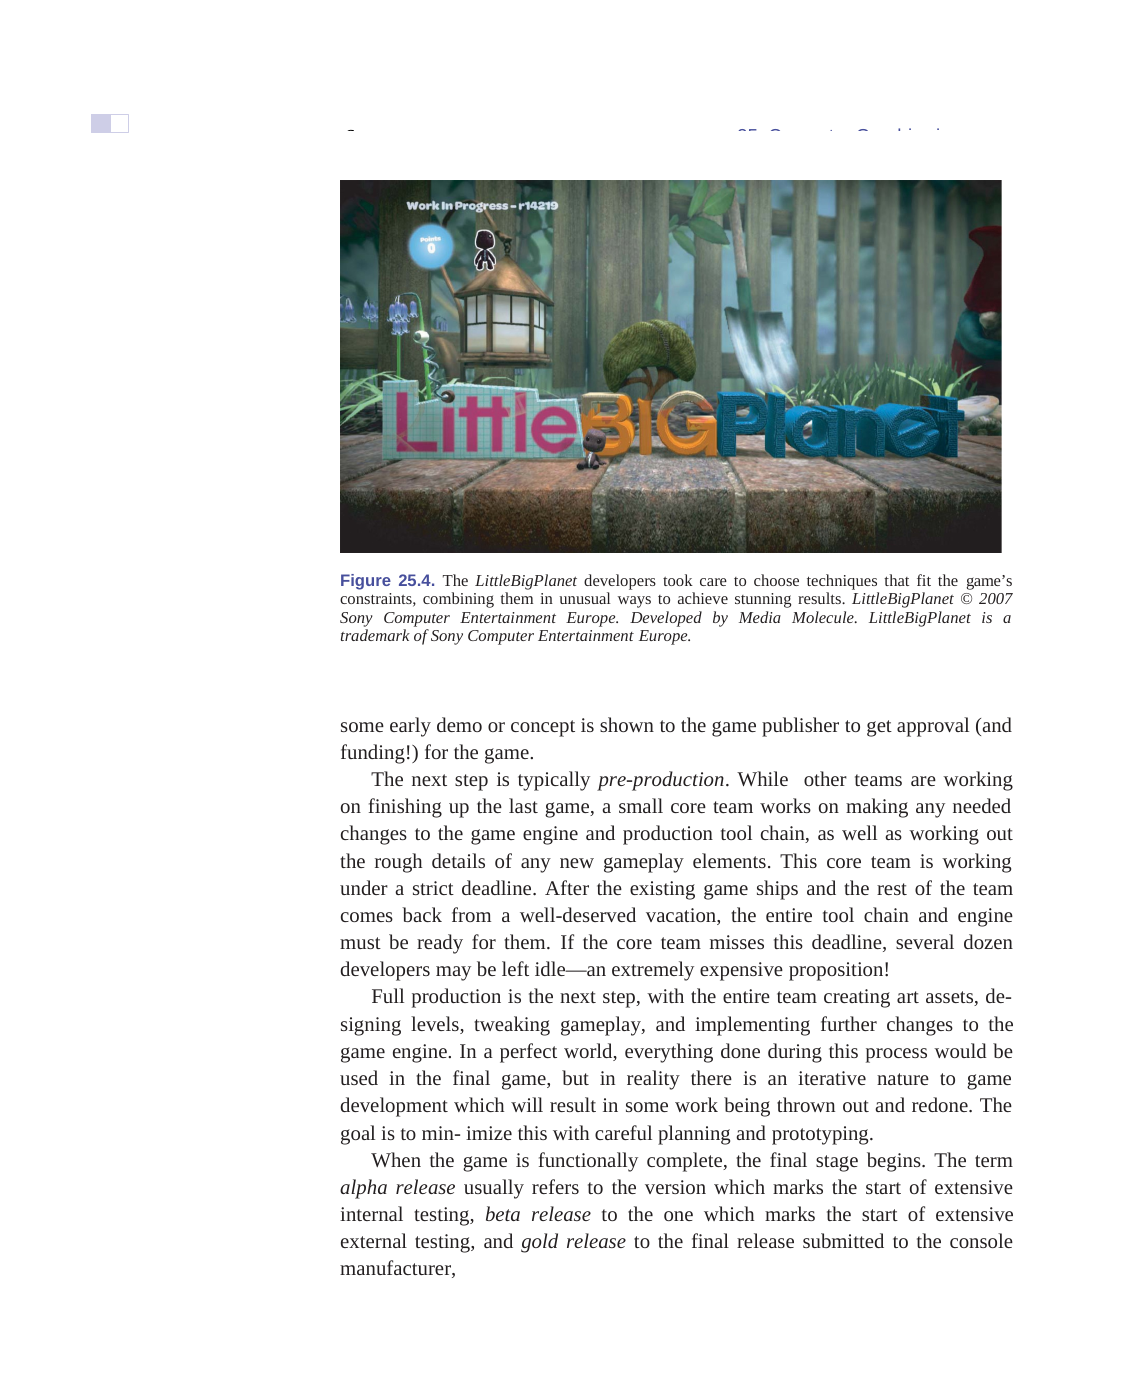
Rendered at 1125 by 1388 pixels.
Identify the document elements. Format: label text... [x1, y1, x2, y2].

text Figure 25.4. The LittleBigPlanet developers took care to choose techniques that fit the game’s constraints, combining them in unusual ways to achieve stunning results. LittleBigPlanet © 2007 Sony Computer Entertainment Europe. Developed by Media Molecule. LittleBigPlanet is a trademark of Sony Computer Entertainment Europe. [340, 571, 1013, 645]
text some early demo or concept is shown to the game publisher to get approval (and funding!) for the game. [340, 713, 1013, 764]
text Full production is the next step, with the entire team creating art assets, de- signing levels, tweaking gameplay, and implementing further changes to the game engine. In a perfect world, everything done during this process would be used in the final game, but in reality there is an iterative nature to game development which will result in some work being thrown out and redone. The goal is to min- imize this with careful planning and prototyping. [340, 984, 1014, 1144]
text When the game is functionally complete, the final stage begins. The term alpha release usually refers to the version which marks the start of extensive internal testing, beta release to the one which marks the start of extensive external testing, and gold release to the final release submitted to the console manufacturer, [340, 1148, 1014, 1280]
text The next step is typically pre-production. While other teams are working on finishing up the last game, a small core team works on making any needed changes to the game engine and production tool chain, as well as working out the rough details of any new gameplay elements. This core team is working under a strict deadline. After the existing game ships and the rest of the team comes back from a well-deserved vacation, the entire tool chain and engine must be ready for them. If the core team misses this deadline, several dozen developers may be left idle—an extremely expensive proposition! [340, 767, 1013, 981]
picture [340, 180, 1002, 553]
